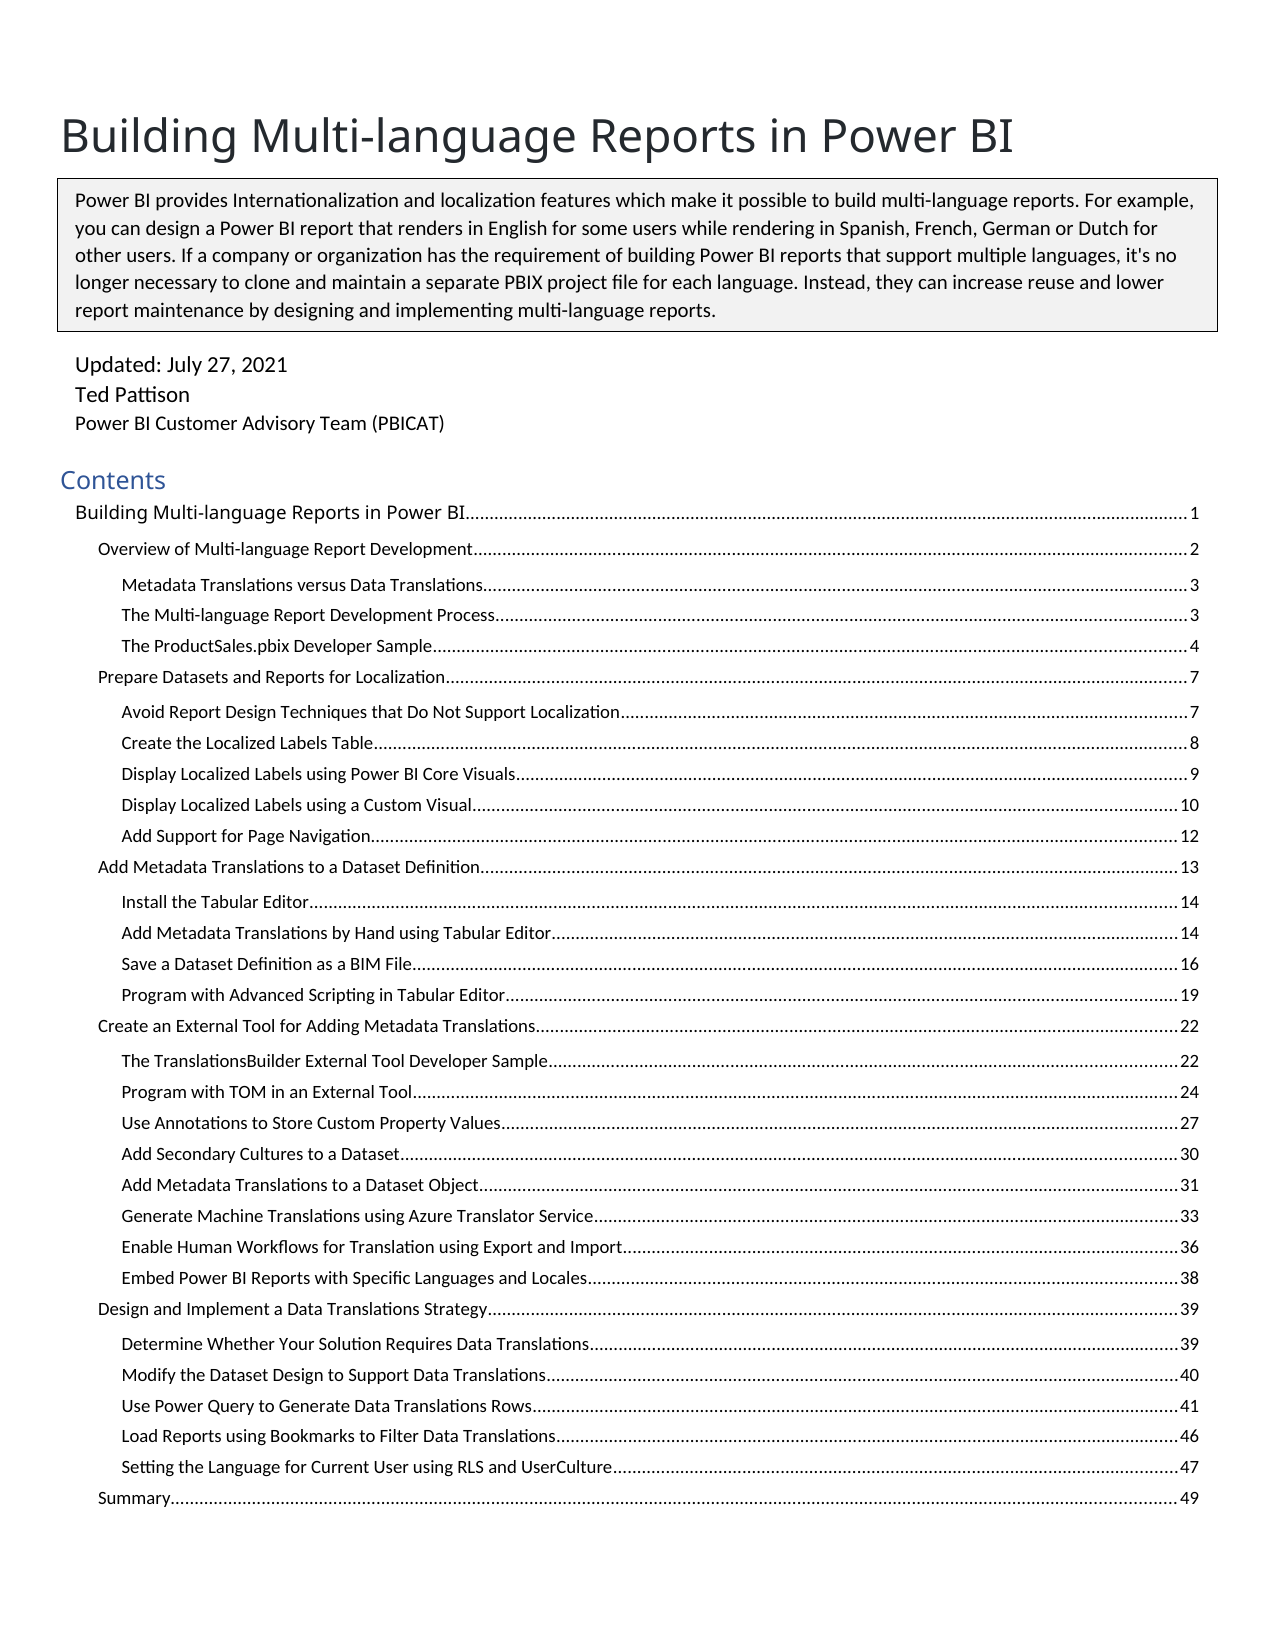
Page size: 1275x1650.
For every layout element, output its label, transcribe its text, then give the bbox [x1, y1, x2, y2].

text Power BI provides Internationalization and localization features which make it possible to build multi-language reports. For example, you can design a Power BI report that renders in English for some users while rendering in Spanish, French, German or Dutch for other users. If a company or organization has the requirement of building Power BI reports that support multiple languages, it's no longer necessary to clone and maintain a separate PBIX project file for each language. Instead, they can increase reuse and lower report maintenance by designing and implementing multi-language reports. [58, 179, 1217, 331]
subtitle Building Multi-language Reports in Power BI [60, 103, 1200, 165]
text Updated: July 27, 2021 Ted Pattison Power BI Customer Advisory Team (PBICAT) [75, 350, 1200, 436]
